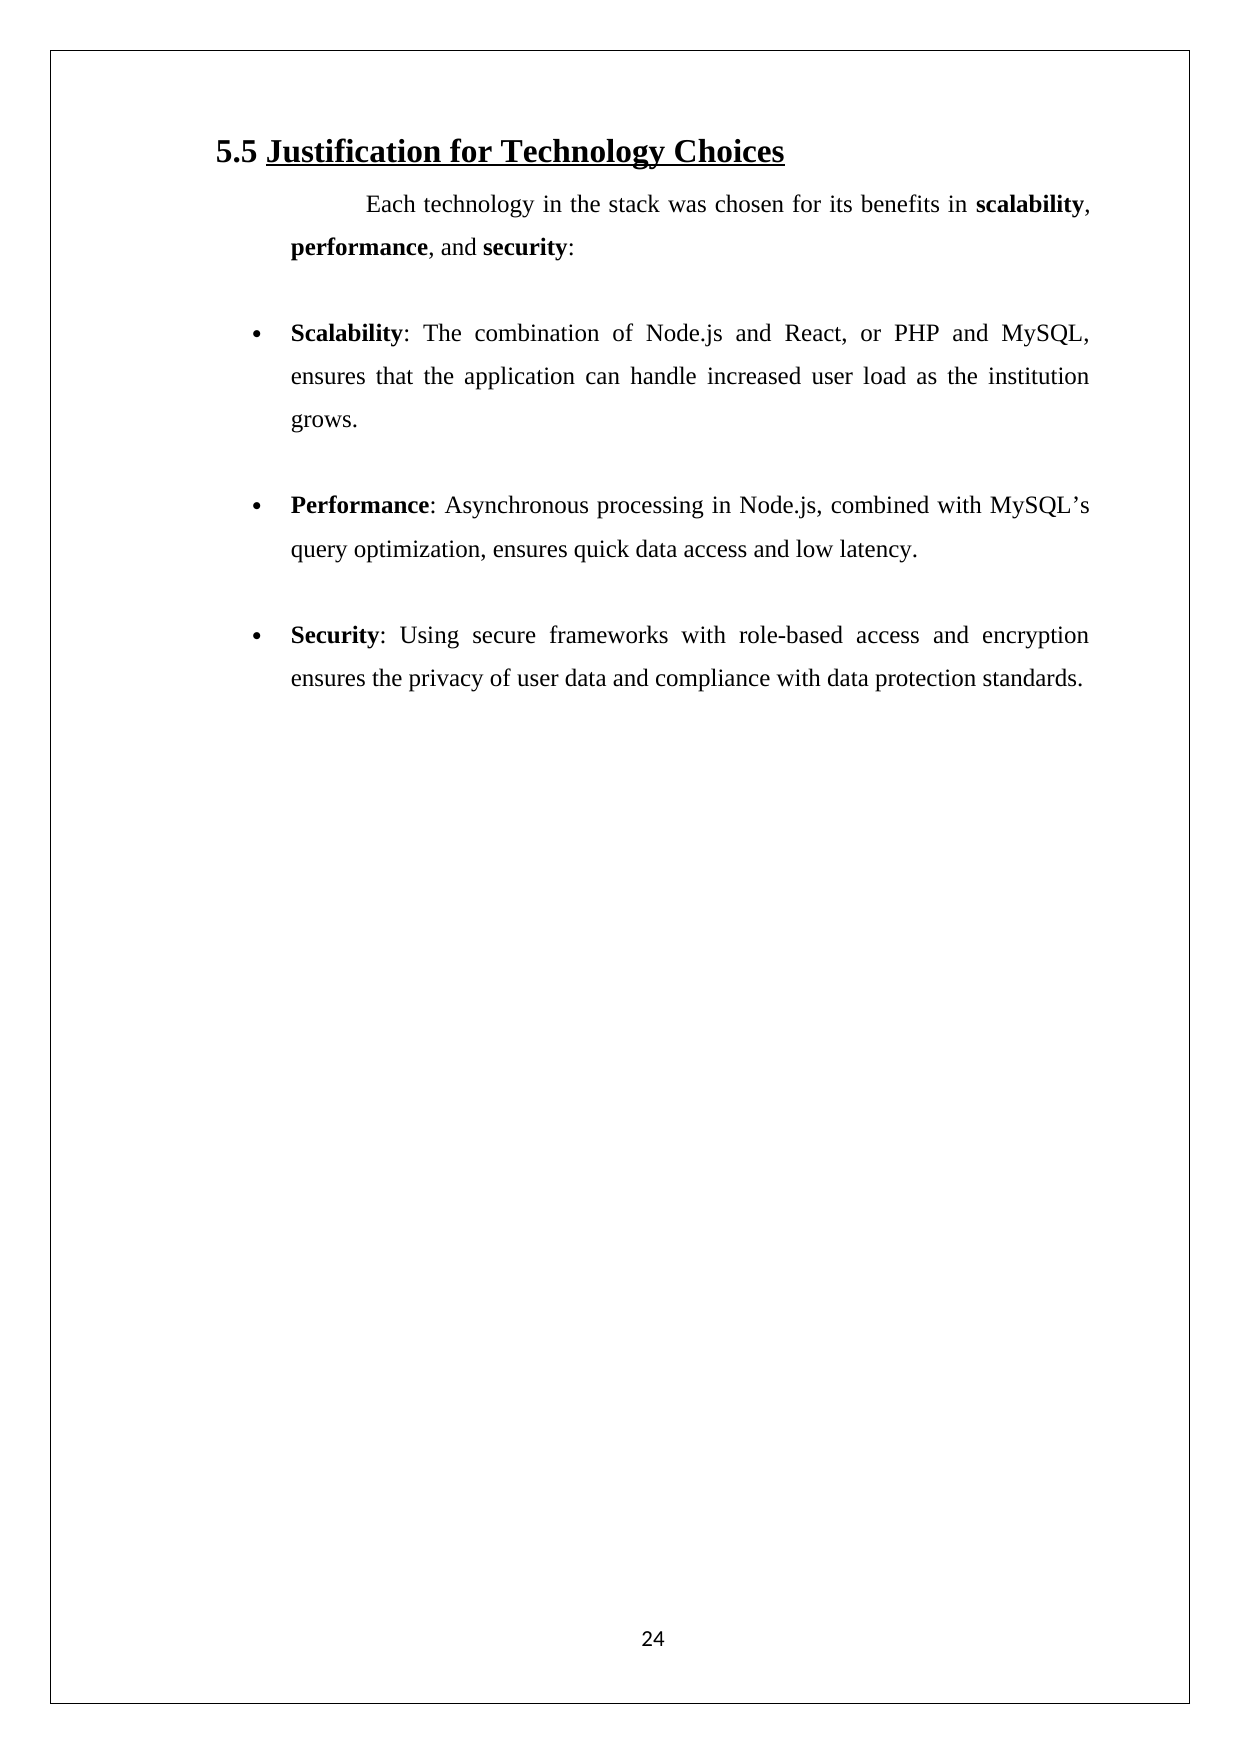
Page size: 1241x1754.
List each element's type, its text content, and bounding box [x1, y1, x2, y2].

list Each technology in the stack was chosen for its benefits in scalability, performance, and security: [291, 189, 1090, 261]
list Performance: Asynchronous processing in Node.js, combined with MySQL’s query optimization, ensures quick data access and low latency. [253, 491, 1090, 562]
list Security: Using secure frameworks with role-based access and encryption ensures the privacy of user data and compliance with data protection standards. [253, 620, 1090, 692]
text 5.5 Justification for Technology Choices [216, 131, 1090, 169]
list Scalability: The combination of Node.js and React, or PHP and MySQL, ensures that the application can handle increased user load as the institution grows. [253, 318, 1090, 433]
